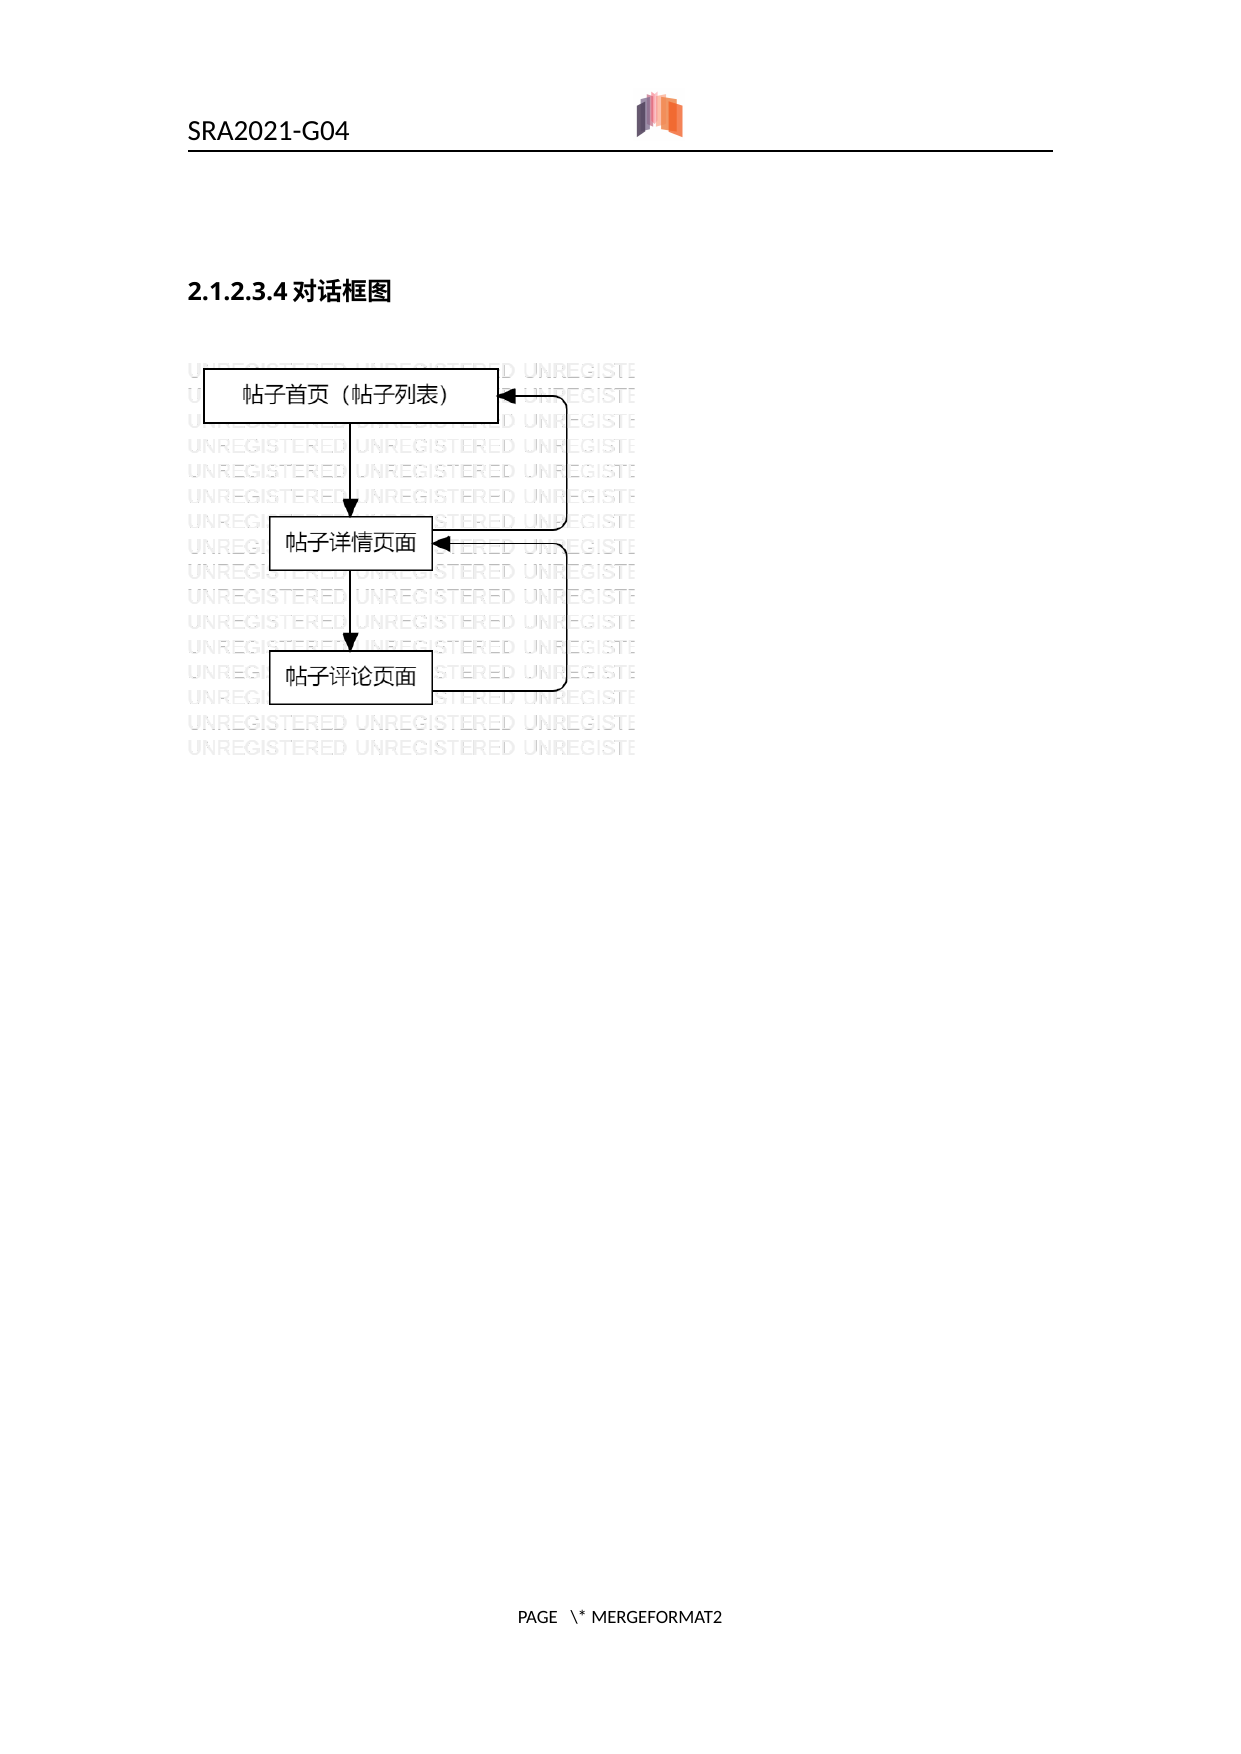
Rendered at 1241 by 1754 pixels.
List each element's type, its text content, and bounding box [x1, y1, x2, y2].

picture [633, 88, 686, 141]
subtitle 对话框图 [187, 257, 1053, 322]
picture [187, 352, 635, 771]
